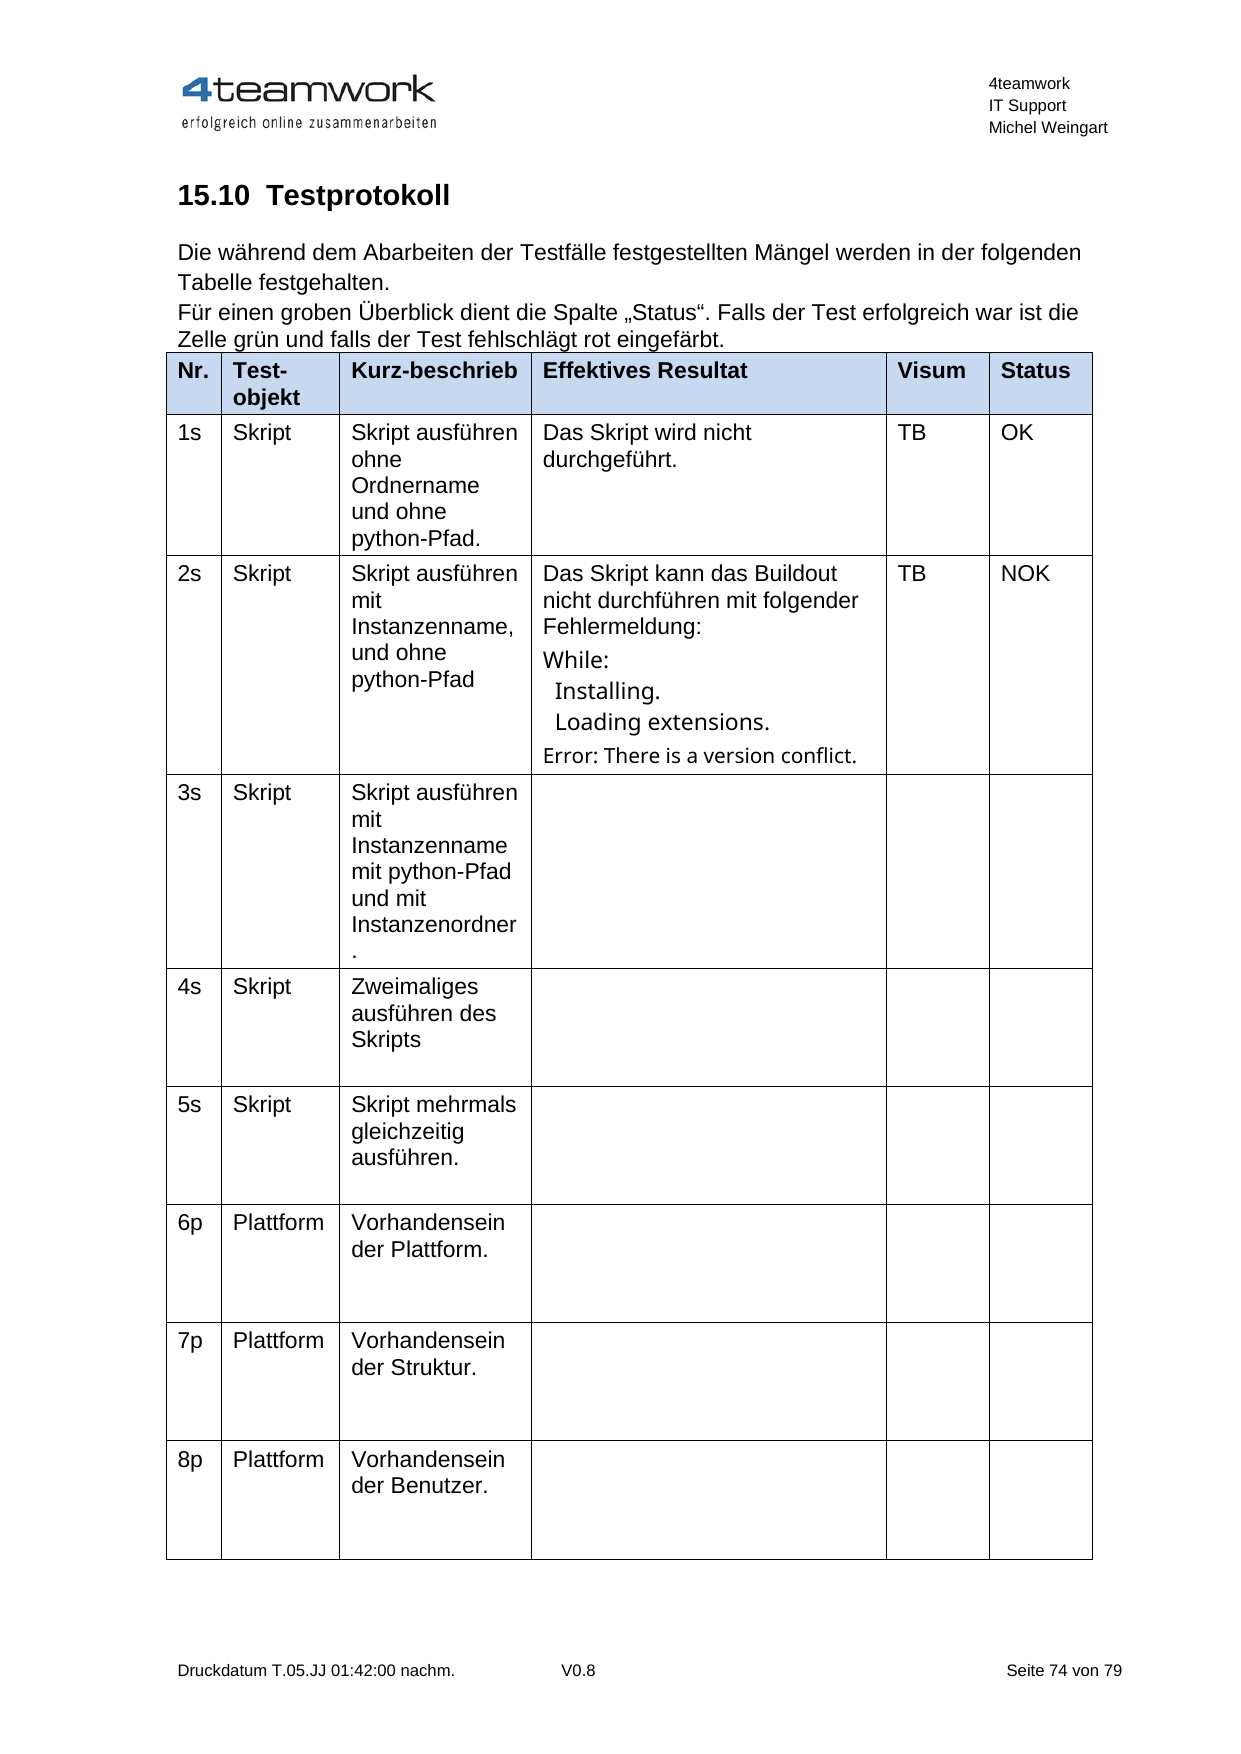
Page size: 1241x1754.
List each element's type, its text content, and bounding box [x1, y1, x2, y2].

table_cell [990, 775, 1092, 968]
subtitle Testprotokoll [177, 178, 1122, 212]
table_cell Vorhandensein der Benutzer. [340, 1441, 531, 1558]
table_cell Das Skript wird nicht durchgeführt. [532, 415, 886, 555]
picture [177, 69, 440, 134]
table_header Visum [887, 353, 989, 414]
table_cell 3s [167, 775, 221, 968]
table_cell 2s [167, 556, 221, 774]
text Für einen groben Überblick dient die Spalte „Status“. Falls der Test erfolgreich war ist die Zelle grün und falls der Test fehlschlägt rot eingefärbt. [177, 299, 1122, 352]
table_cell OK [990, 415, 1092, 555]
table_cell [887, 1323, 989, 1440]
table_cell [532, 969, 886, 1086]
table_cell Skript ausführen mit Instanzenname, und ohne python-Pfad [340, 556, 531, 774]
table_cell 7p [167, 1323, 221, 1440]
table_cell [532, 1205, 886, 1322]
table_cell [532, 1087, 886, 1204]
table_cell Skript [222, 775, 339, 968]
table_cell Plattform [222, 1441, 339, 1558]
table_cell Skript [222, 969, 339, 1086]
table_cell Skript [222, 556, 339, 774]
table_cell Skript ausführen mit Instanzenname mit python-Pfad und mit Instanzenordner. [340, 775, 531, 968]
table_cell NOK [990, 556, 1092, 774]
table_cell Zweimaliges ausführen des Skripts [340, 969, 531, 1086]
text Die während dem Abarbeiten der Testfälle festgestellten Mängel werden in der folgenden Tabelle festgehalten. [177, 239, 1122, 295]
table_header Nr. [167, 353, 221, 414]
table_cell 5s [167, 1087, 221, 1204]
table_cell 4s [167, 969, 221, 1086]
table_cell Plattform [222, 1323, 339, 1440]
table_header Status [990, 353, 1092, 414]
table_cell [990, 1323, 1092, 1440]
table_cell Vorhandensein der Plattform. [340, 1205, 531, 1322]
table_cell Skript ausführen ohne Ordnername und ohne python-Pfad. [340, 415, 531, 555]
table_cell [990, 1087, 1092, 1204]
table_cell Das Skript kann das Buildout nicht durchführen mit folgender Fehlermeldung: While: Installing. Loading extensions. Error: There is a version conflict. [532, 556, 886, 774]
table_cell [887, 969, 989, 1086]
table_cell TB [887, 556, 989, 774]
table_cell [990, 1441, 1092, 1558]
table_cell Skript [222, 415, 339, 555]
table_header Kurz-beschrieb [340, 353, 531, 414]
table_cell [532, 1323, 886, 1440]
table_cell 1s [167, 415, 221, 555]
table_cell 6p [167, 1205, 221, 1322]
table_cell [887, 1205, 989, 1322]
table_cell Vorhandensein der Struktur. [340, 1323, 531, 1440]
table_cell [887, 1087, 989, 1204]
table_cell [532, 775, 886, 968]
table_cell [990, 969, 1092, 1086]
table_header Effektives Resultat [532, 353, 886, 414]
table_cell [887, 1441, 989, 1558]
table_cell Skript mehrmals gleichzeitig ausführen. [340, 1087, 531, 1204]
table_cell [532, 1441, 886, 1558]
table_cell Plattform [222, 1205, 339, 1322]
table_cell TB [887, 415, 989, 555]
table_cell [990, 1205, 1092, 1322]
table_cell [887, 775, 989, 968]
table_header Test-objekt [222, 353, 339, 414]
table_cell 8p [167, 1441, 221, 1558]
table_cell Skript [222, 1087, 339, 1204]
